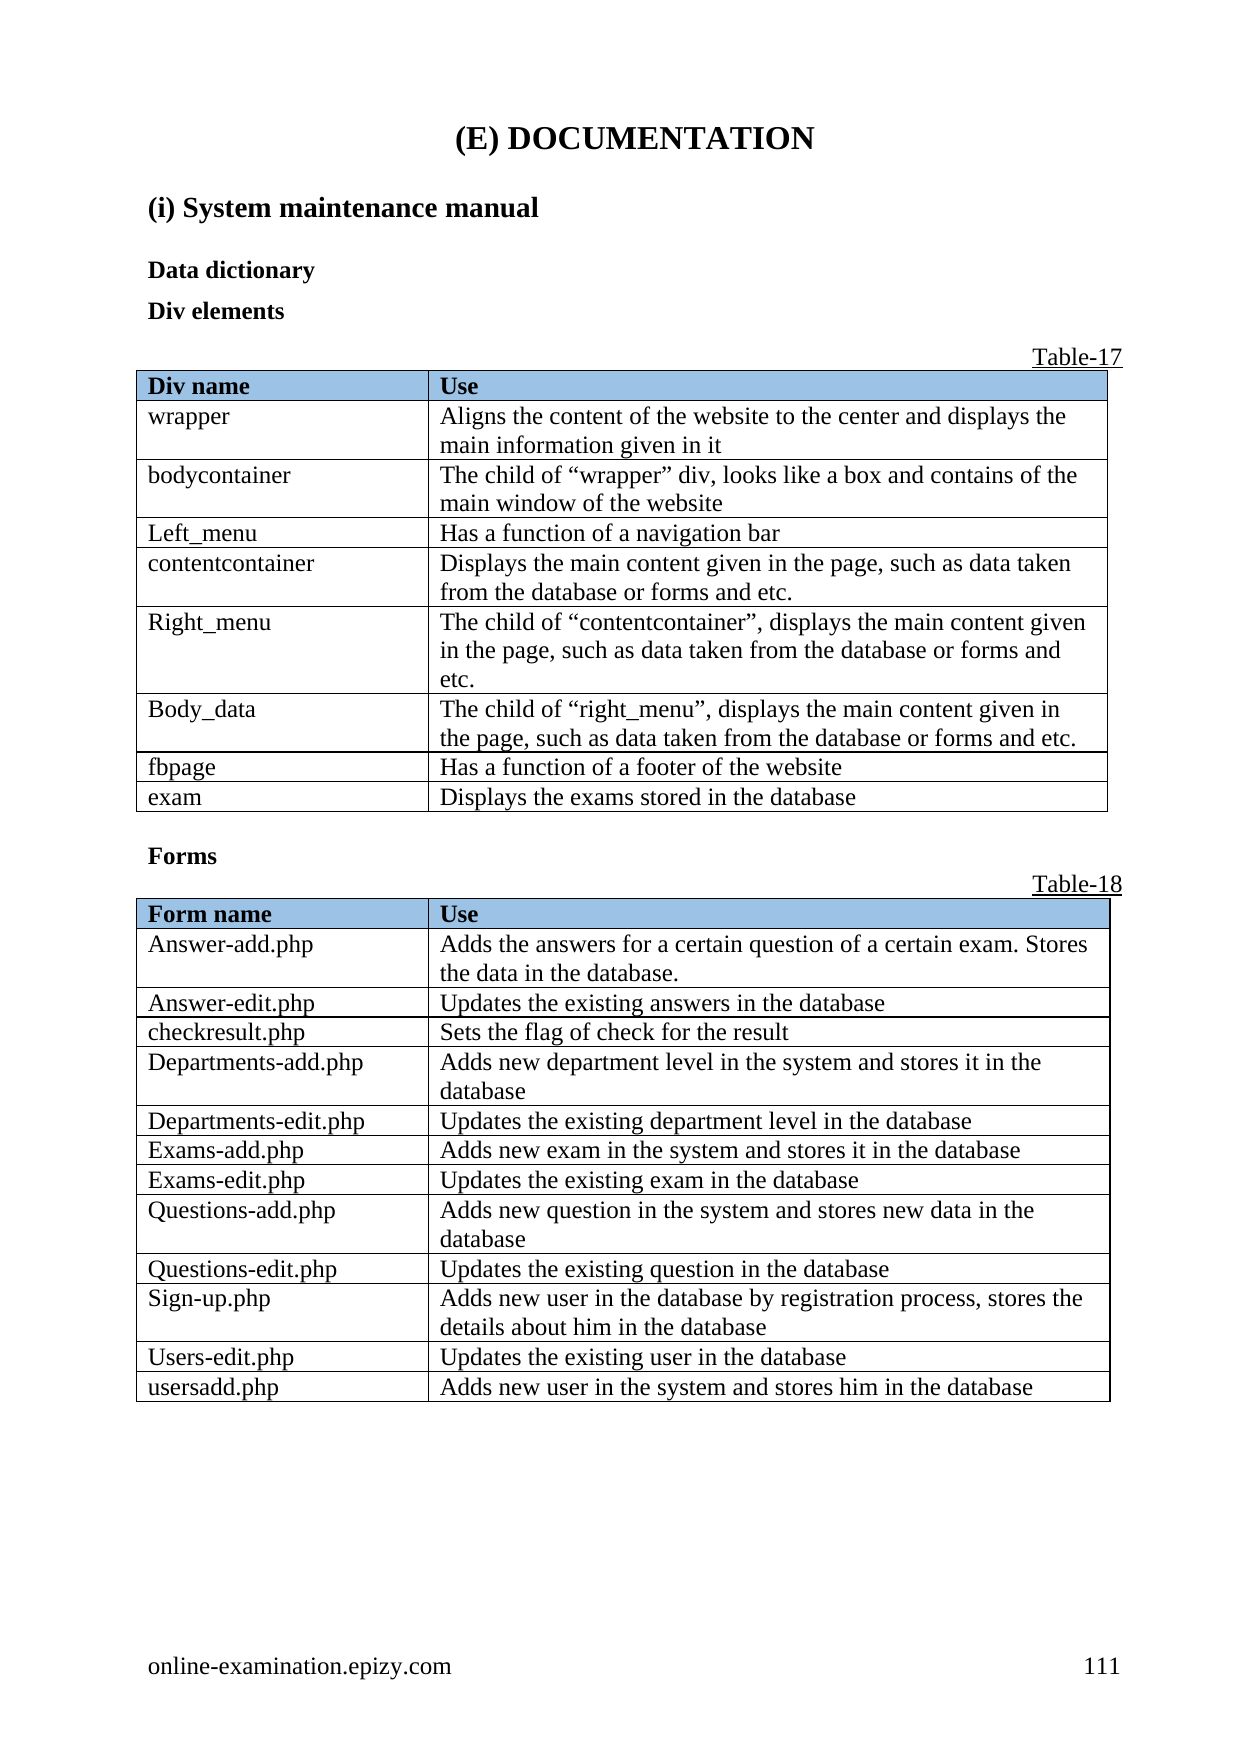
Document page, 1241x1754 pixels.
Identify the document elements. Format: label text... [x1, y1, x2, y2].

table_cell exam [137, 782, 428, 811]
table_cell Aligns the content of the website to the center and displays the main information given in it [429, 401, 1107, 459]
table_cell Updates the existing user in the database [429, 1342, 1109, 1371]
subtitle (i) System maintenance manual [148, 190, 1122, 223]
table_cell Has a function of a footer of the website [429, 753, 1107, 781]
table_cell Body_data [137, 694, 428, 751]
table_cell Users-edit.php [137, 1342, 428, 1371]
table_cell contentcontainer [137, 548, 428, 606]
text Forms [148, 841, 1122, 869]
table_cell Has a function of a navigation bar [429, 518, 1107, 547]
table_cell Adds new question in the system and stores new data in the database [429, 1195, 1109, 1253]
table_cell The child of “wrapper” div, looks like a box and contains of the main window of the website [429, 460, 1107, 517]
table_cell Exams-add.php [137, 1136, 428, 1164]
table_cell Questions-edit.php [137, 1254, 428, 1282]
table_cell usersadd.php [137, 1372, 428, 1401]
table_cell Questions-add.php [137, 1195, 428, 1253]
text Data dictionary [148, 255, 1122, 284]
table_cell Updates the existing department level in the database [429, 1106, 1109, 1134]
table_cell bodycontainer [137, 460, 428, 517]
table_cell Left_menu [137, 518, 428, 547]
table_cell fbpage [137, 753, 428, 781]
table_cell wrapper [137, 401, 428, 459]
subtitle (E) DOCUMENTATION [148, 118, 1122, 156]
table_cell Sign-up.php [137, 1284, 428, 1341]
table_cell Exams-edit.php [137, 1165, 428, 1194]
table_header Use [429, 899, 1109, 928]
table_cell checkresult.php [137, 1018, 428, 1046]
table_cell Answer-edit.php [137, 988, 428, 1016]
table_cell Displays the exams stored in the database [429, 782, 1107, 811]
table_header Form name [137, 899, 428, 928]
table_cell Adds the answers for a certain question of a certain exam. Stores the data in the database. [429, 929, 1109, 987]
table_header Use [429, 371, 1107, 400]
table_cell Displays the main content given in the page, such as data taken from the database or forms and etc. [429, 548, 1107, 606]
table_cell Updates the existing answers in the database [429, 988, 1109, 1016]
table_cell Updates the existing question in the database [429, 1254, 1109, 1282]
table_cell The child of “right_menu”, displays the main content given in the page, such as data taken from the database or forms and etc. [429, 694, 1107, 751]
table_cell Answer-add.php [137, 929, 428, 987]
table_cell Right_menu [137, 607, 428, 693]
table_cell Departments-add.php [137, 1047, 428, 1105]
text Table-17 [148, 342, 1122, 370]
table_header Div name [137, 371, 428, 400]
table_cell Adds new department level in the system and stores it in the database [429, 1047, 1109, 1105]
table_cell Adds new user in the system and stores him in the database [429, 1372, 1109, 1401]
text Div elements [148, 296, 1122, 325]
table_cell Adds new exam in the system and stores it in the database [429, 1136, 1109, 1164]
table_cell The child of “contentcontainer”, displays the main content given in the page, such as data taken from the database or forms and etc. [429, 607, 1107, 693]
text Table-18 [148, 869, 1122, 898]
table_cell Adds new user in the database by registration process, stores the details about him in the database [429, 1284, 1109, 1341]
table_cell Sets the flag of check for the result [429, 1018, 1109, 1046]
table_cell Updates the existing exam in the database [429, 1165, 1109, 1194]
table_cell Departments-edit.php [137, 1106, 428, 1134]
